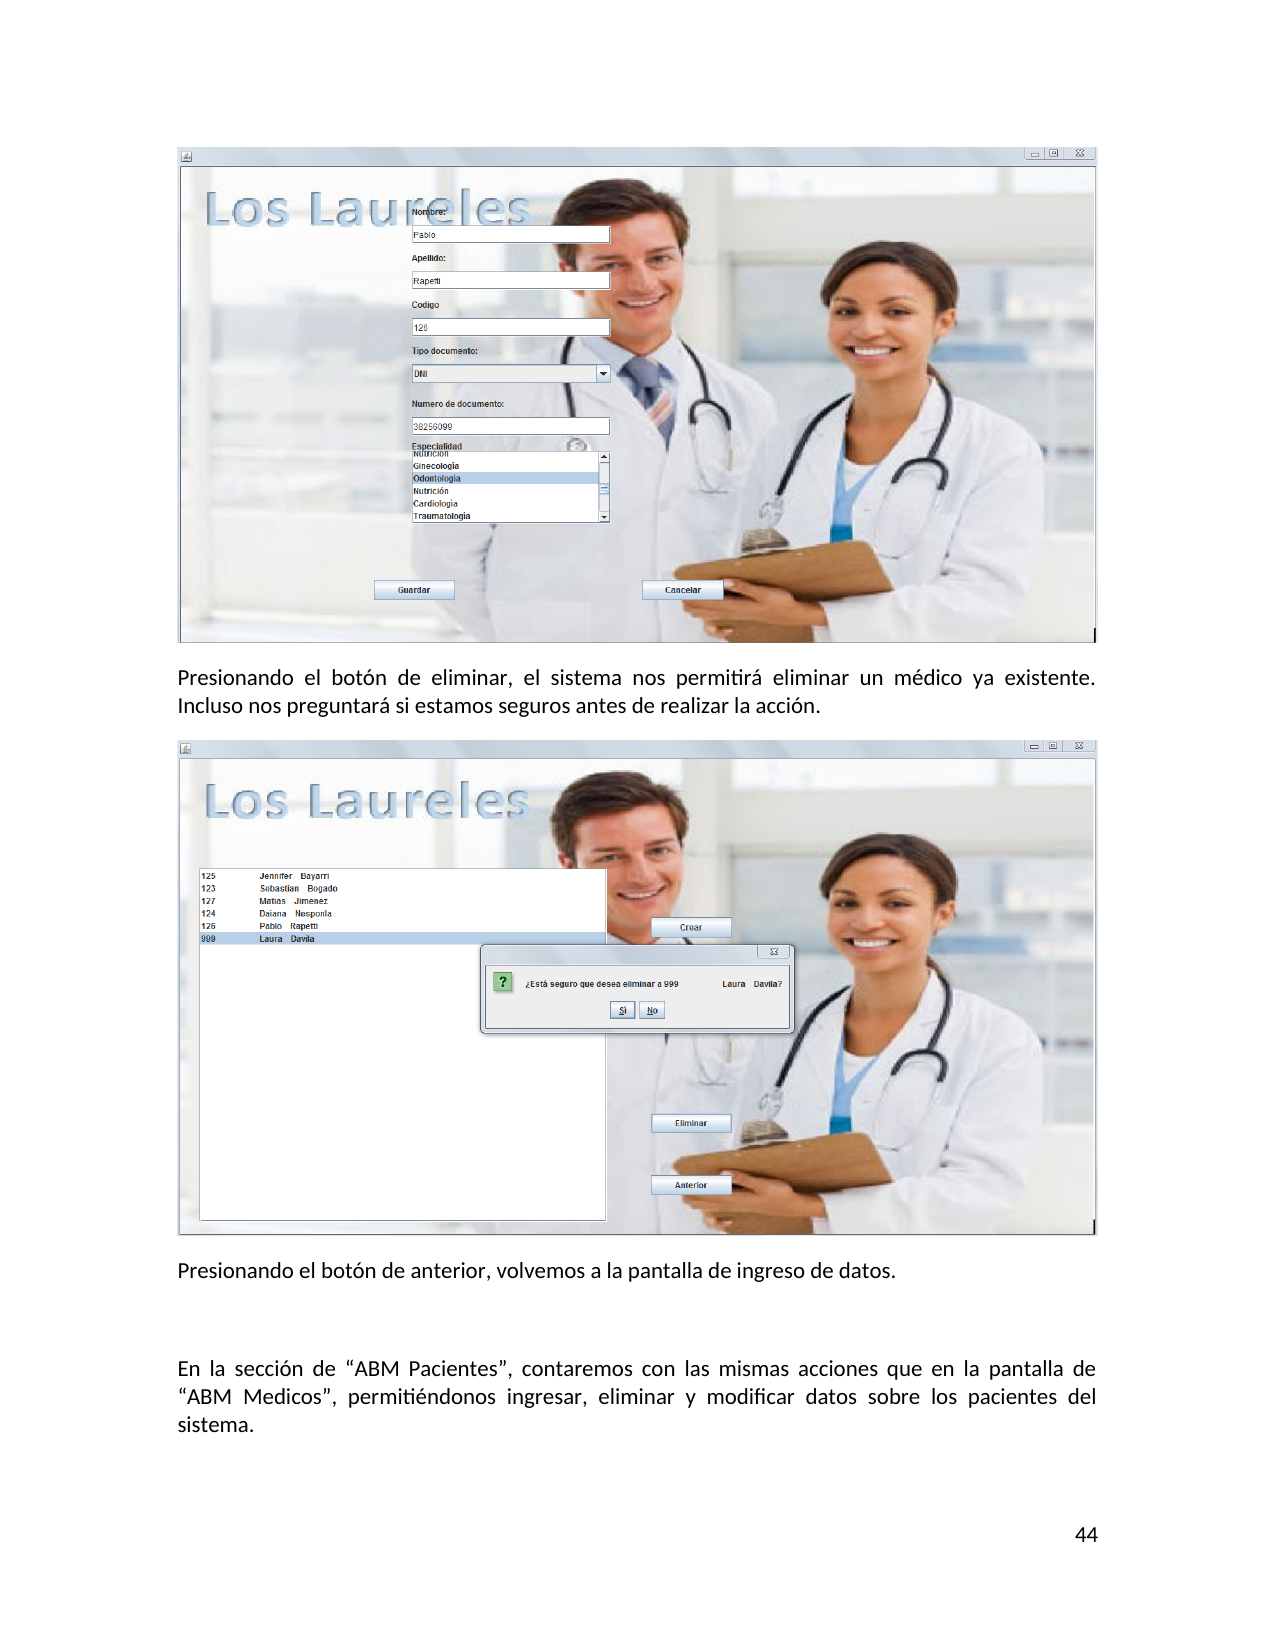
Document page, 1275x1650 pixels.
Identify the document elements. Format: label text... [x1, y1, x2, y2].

text En la sección de “ABM Pacientes”, contaremos con las mismas acciones que en la pantalla de “ABM Medicos”, permitiéndonos ingresar, eliminar y modificar datos sobre los pacientes del sistema. [177, 1354, 1098, 1438]
text Presionando el botón de anterior, volvemos a la pantalla de ingreso de datos. [177, 1256, 1098, 1284]
picture [177, 147, 1098, 643]
text Presionando el botón de eliminar, el sistema nos permitirá eliminar un médico ya existente. Incluso nos preguntará si estamos seguros antes de realizar la acción. [177, 663, 1098, 719]
picture [177, 740, 1098, 1236]
